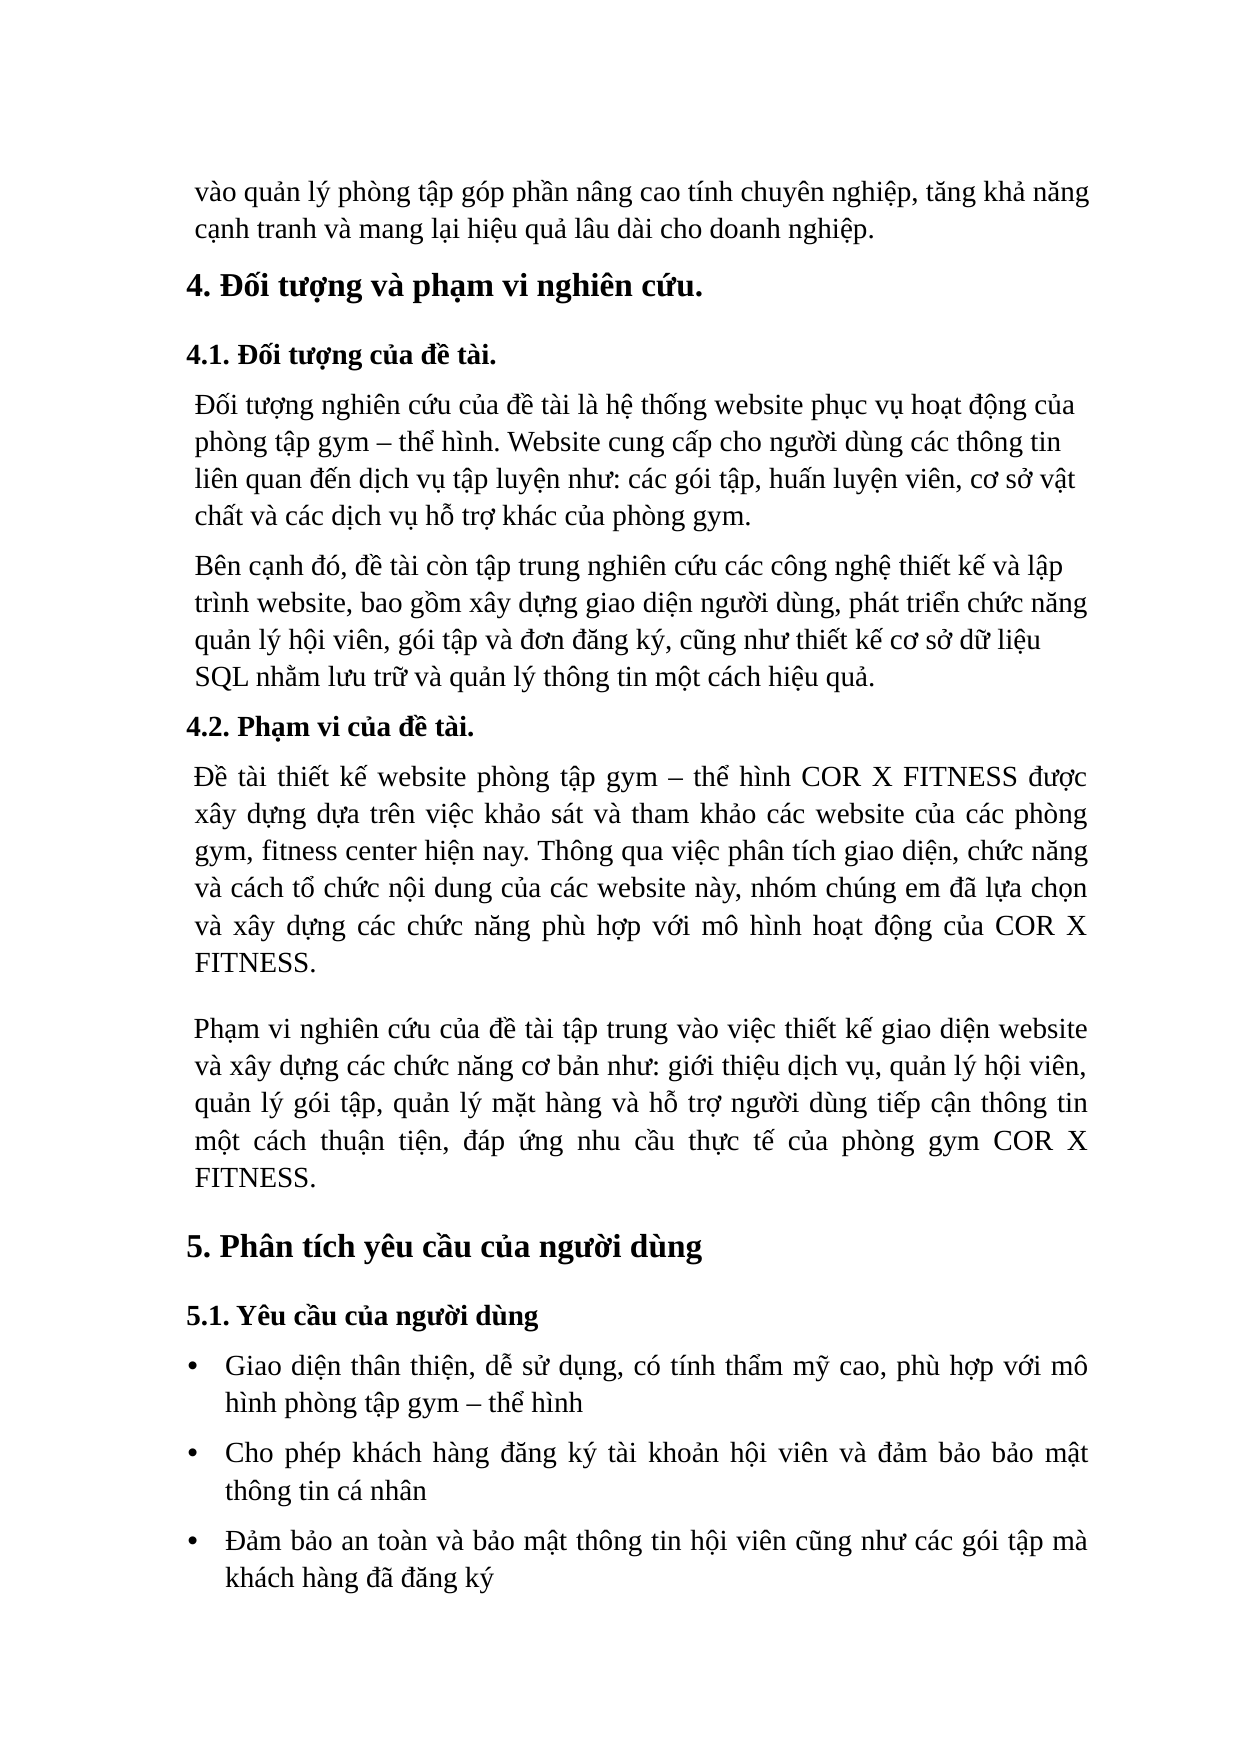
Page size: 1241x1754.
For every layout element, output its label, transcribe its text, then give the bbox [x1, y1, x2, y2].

list Giao diện thân thiện, dễ sử dụng, có tính thẩm mỹ cao, phù hợp với mô hình phòng tập gym – thể hình [187, 1348, 1089, 1419]
list Cho phép khách hàng đăng ký tài khoản hội viên và đảm bảo bảo mật thông tin cá nhân [187, 1435, 1089, 1506]
text 4.2. Phạm vi của đề tài. [186, 709, 1090, 742]
text Bên cạnh đó, đề tài còn tập trung nghiên cứu các công nghệ thiết kế và lập trình website, bao gồm xây dựng giao diện người dùng, phát triển chức năng quản lý hội viên, gói tập và đơn đăng ký, cũng như thiết kế cơ sở dữ liệu SQL nhằm lưu trữ và quản lý thông tin một cách hiệu quả. [194, 548, 1090, 692]
text Đối tượng nghiên cứu của đề tài là hệ thống website phục vụ hoạt động của phòng tập gym – thể hình. Website cung cấp cho người dùng các thông tin liên quan đến dịch vụ tập luyện như: các gói tập, huấn luyện viên, cơ sở vật chất và các dịch vụ hỗ trợ khác của phòng gym. [194, 387, 1090, 532]
list Đảm bảo an toàn và bảo mật thông tin hội viên cũng như các gói tập mà khách hàng đã đăng ký [187, 1522, 1089, 1593]
text 5.1. Yêu cầu của người dùng [186, 1298, 1090, 1332]
text Phạm vi nghiên cứu của đề tài tập trung vào việc thiết kế giao diện website và xây dựng các chức năng cơ bản như: giới thiệu dịch vụ, quản lý hội viên, quản lý gói tập, quản lý mặt hàng và hỗ trợ người dùng tiếp cận thông tin một cách thuận tiện, đáp ứng nhu cầu thực tế của phòng gym COR X FITNESS. [193, 1011, 1089, 1193]
subtitle 5. Phân tích yêu cầu của người dùng [186, 1226, 1090, 1264]
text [194, 174, 1090, 245]
subtitle 4. Đối tượng và phạm vi nghiên cứu. [186, 265, 1090, 304]
text Đề tài thiết kế website phòng tập gym – thể hình COR X FITNESS được xây dựng dựa trên việc khảo sát và tham khảo các website của các phòng gym, fitness center hiện nay. Thông qua việc phân tích giao diện, chức năng và cách tổ chức nội dung của các website này, nhóm chúng em đã lựa chọn và xây dựng các chức năng phù hợp với mô hình hoạt động của COR X FITNESS. [193, 759, 1089, 978]
text 4.1. Đối tượng của đề tài. [186, 337, 1090, 371]
